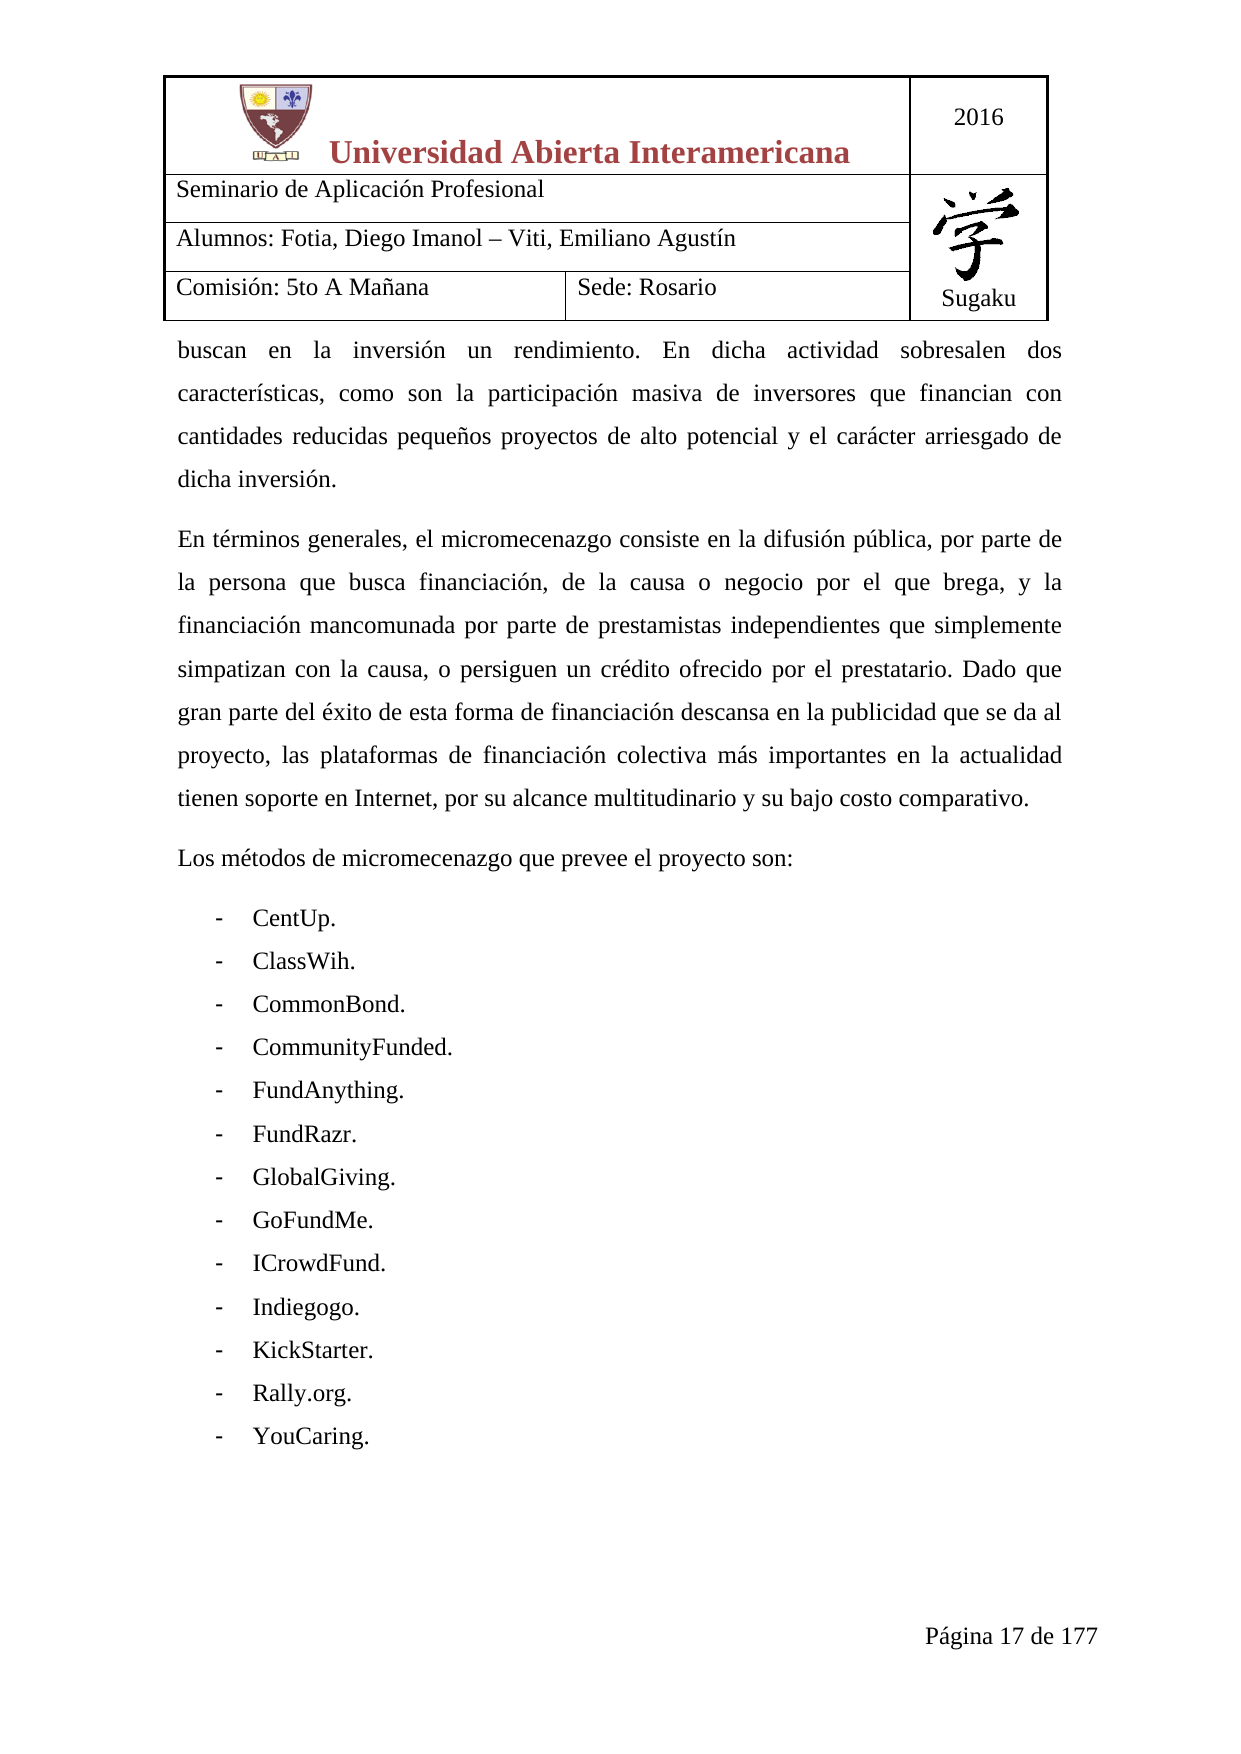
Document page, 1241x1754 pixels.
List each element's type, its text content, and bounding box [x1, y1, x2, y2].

list YouCaring. [215, 1421, 1063, 1450]
list Indiegogo. [215, 1292, 1063, 1321]
list GlobalGiving. [215, 1162, 1063, 1191]
list GoFundMe. [215, 1205, 1063, 1234]
list FundRazr. [215, 1119, 1063, 1148]
picture [927, 181, 1030, 284]
text Los métodos de micromecenazgo que prevee el proyecto son: [177, 843, 1063, 872]
list ClassWih. [215, 946, 1063, 975]
picture [223, 78, 329, 164]
list ICrowdFund. [215, 1248, 1063, 1277]
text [177, 148, 1063, 493]
list CommunityFunded. [215, 1032, 1063, 1061]
list CentUp. [215, 903, 1063, 931]
list Rally.org. [215, 1378, 1063, 1407]
list FundAnything. [215, 1076, 1063, 1104]
list CommonBond. [215, 989, 1063, 1018]
text En términos generales, el micromecenazgo consiste en la difusión pública, por parte de la persona que busca financiación, de la causa o negocio por el que brega, y la financiación mancomunada por parte de prestamistas independientes que simplemente simpatizan con la causa, o persiguen un crédito ofrecido por el prestatario. Dado que gran parte del éxito de esta forma de financiación descansa en la publicidad que se da al proyecto, las plataformas de financiación colectiva más importantes en la actualidad tienen soporte en Internet, por su alcance multitudinario y su bajo costo comparativo. [177, 524, 1063, 812]
list KickStarter. [215, 1335, 1063, 1364]
